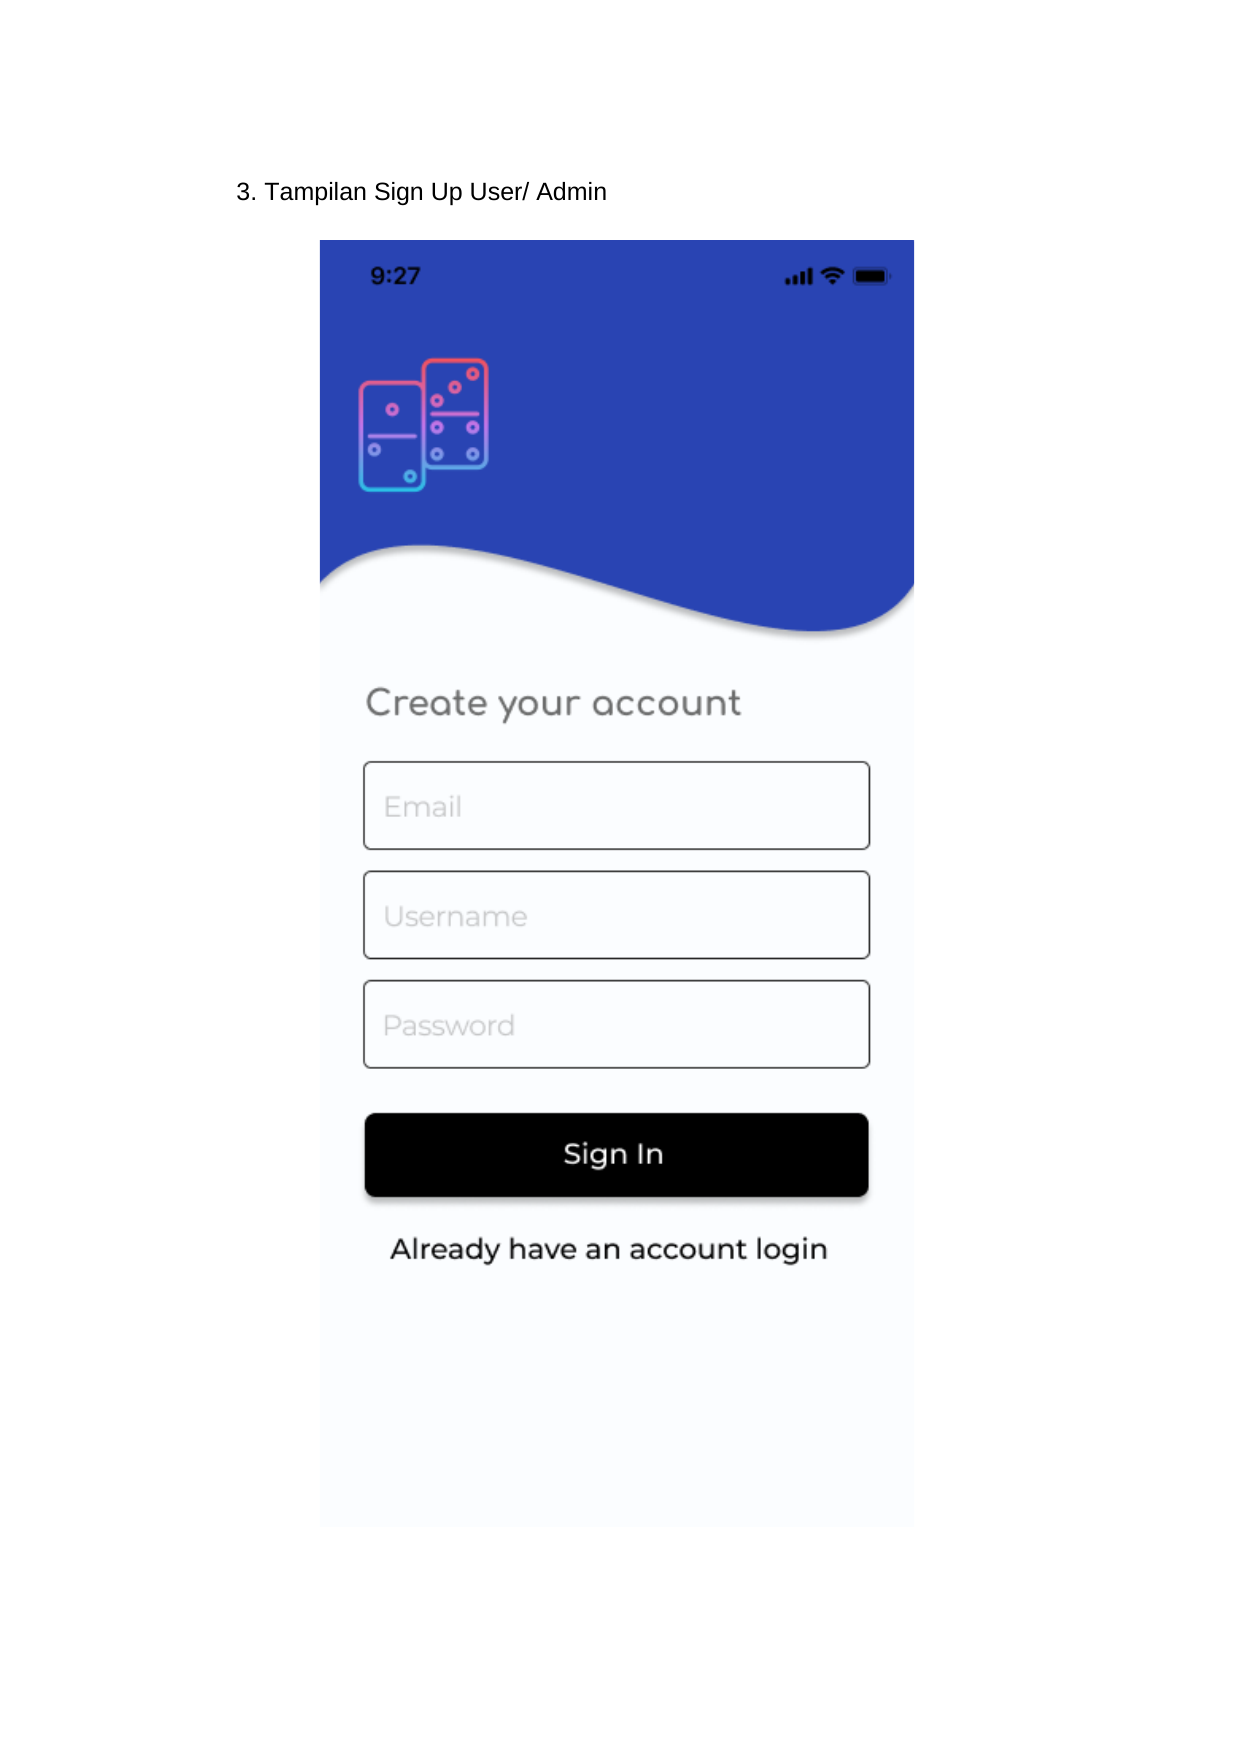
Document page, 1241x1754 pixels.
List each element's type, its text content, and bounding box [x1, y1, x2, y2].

list Tampilan Sign Up User/ Admin [236, 177, 1063, 206]
picture [319, 240, 915, 1527]
